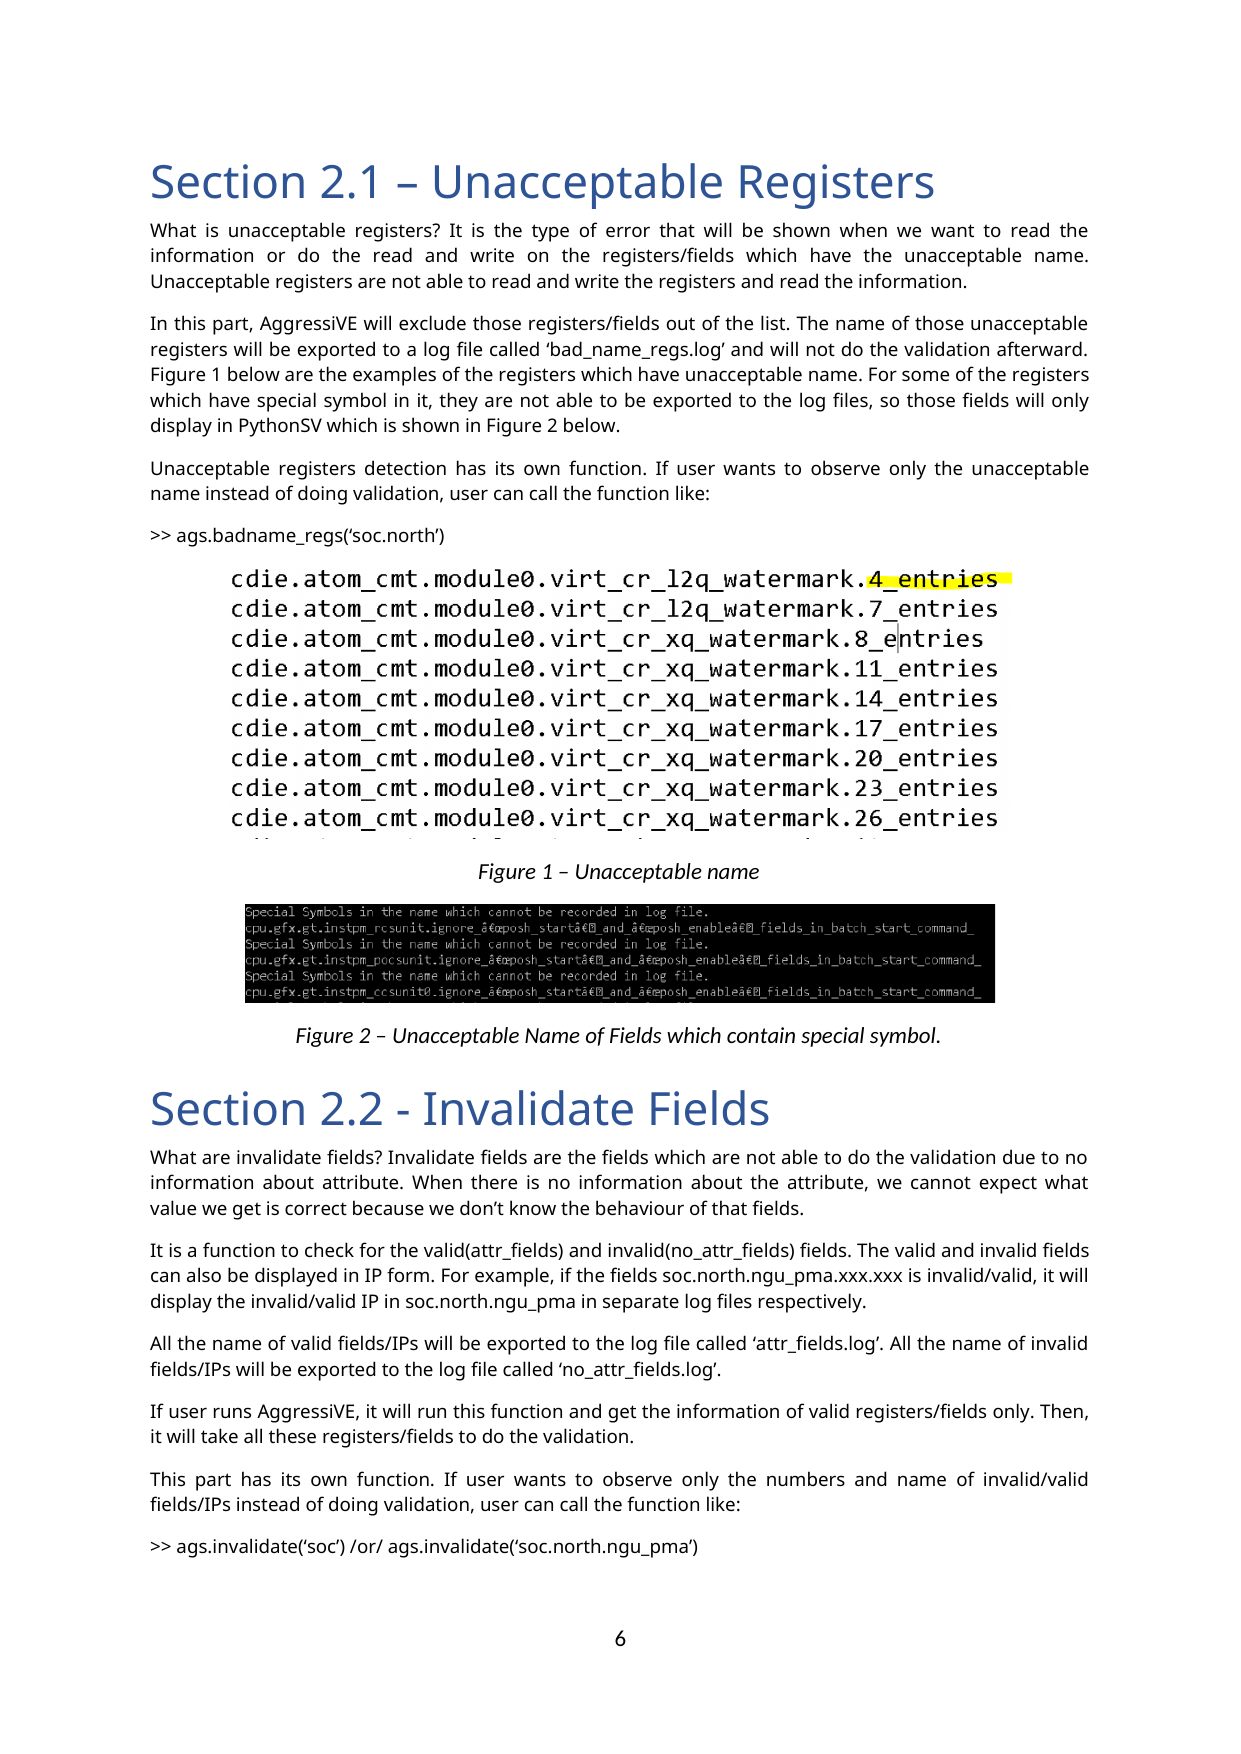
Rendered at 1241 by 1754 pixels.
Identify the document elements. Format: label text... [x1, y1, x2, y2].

picture [227, 564, 1013, 839]
picture [245, 904, 995, 1003]
text Unacceptable registers detection has its own function. If user wants to observe only the unacceptable name instead of doing validation, user can call the function like: [150, 455, 1090, 506]
subtitle Section 2.2 - Invalidate Fields [150, 1077, 1090, 1139]
subtitle Section 2.1 – Unacceptable Registers [150, 150, 1090, 212]
text What is unacceptable registers? It is the type of error that will be shown when we want to read the information or do the read and write on the registers/fields which have the unacceptable name. Unacceptable registers are not able to read and write the registers and read the information. [150, 217, 1090, 294]
text What are invalidate fields? Invalidate fields are the fields which are not able to do the validation due to no information about attribute. When there is no information about the attribute, we cannot expect what value we get is correct because we don’t know the behaviour of that fields. [150, 1144, 1090, 1221]
text This part has its own function. If user wants to observe only the numbers and name of invalid/valid fields/IPs instead of doing validation, user can call the function like: [150, 1466, 1090, 1517]
text It is a function to check for the valid(attr_fields) and invalid(no_attr_fields) fields. The valid and invalid fields can also be displayed in IP form. For example, if the fields soc.north.ngu_pma.xxx.xxx is invalid/valid, it will display the invalid/valid IP in soc.north.ngu_pma in separate log files respectively. [150, 1237, 1090, 1314]
text >> ags.badname_regs(‘soc.north’) [150, 522, 1090, 548]
text Figure 1 – Unacceptable name [150, 857, 1090, 885]
text All the name of valid fields/IPs will be exported to the log file called ‘attr_fields.log’. All the name of invalid fields/IPs will be exported to the log file called ‘no_attr_fields.log’. [150, 1331, 1090, 1382]
text If user runs AggressiVE, it will run this function and get the information of valid registers/fields only. Then, it will take all these registers/fields to do the validation. [150, 1398, 1090, 1449]
text In this part, AggressiVE will exclude those registers/fields out of the list. The name of those unacceptable registers will be exported to a log file called ‘bad_name_regs.log’ and will not do the validation afterward. Figure 1 below are the examples of the registers which have unacceptable name. For some of the registers which have special symbol in it, they are not able to be exported to the log files, so those fields will only display in PythonSV which is shown in Figure 2 below. [150, 311, 1090, 438]
text >> ags.invalidate(‘soc’) /or/ ags.invalidate(‘soc.north.ngu_pma’) [150, 1534, 1090, 1559]
text Figure 2 – Unacceptable Name of Fields which contain special symbol. [150, 1022, 1090, 1049]
